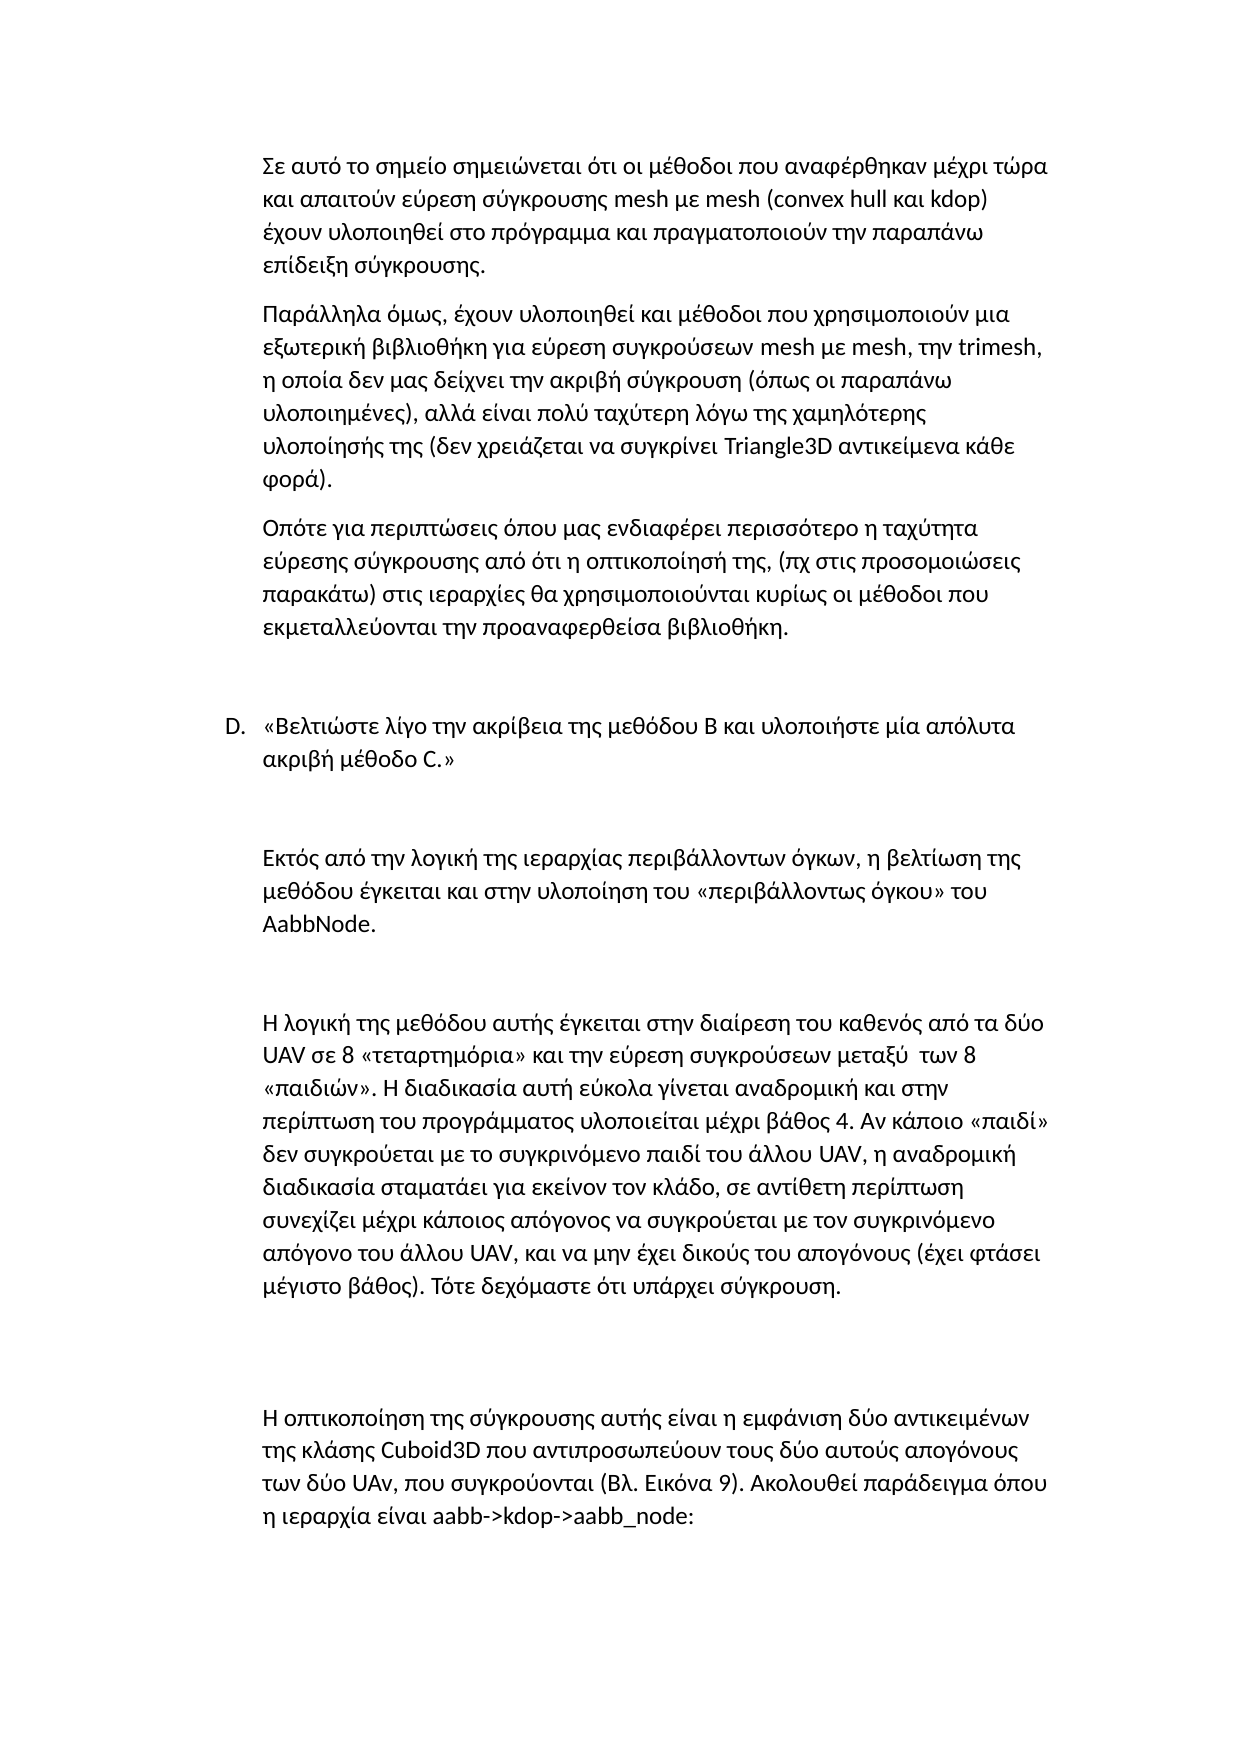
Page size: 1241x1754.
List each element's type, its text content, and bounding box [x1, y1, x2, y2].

list «Βελτιώστε λίγο την ακρίβεια της μεθόδου Β και υλοποιήστε μία απόλυτα [225, 710, 1053, 741]
list Η λογική της μεθόδου αυτής έγκειται στην διαίρεση του καθενός από τα δύο UAV σε 8 «τεταρτημόρια» και την εύρεση συγκρούσεων μεταξύ των 8 «παιδιών». Η διαδικασία αυτή εύκολα γίνεται αναδρομική και στην περίπτωση του προγράμματος υλοποιείται μέχρι βάθος 4. Αν κάποιο «παιδί» δεν συγκρούεται με το συγκρινόμενο παιδί του άλλου UAV, η αναδρομική διαδικασία σταματάει για εκείνον τον κλάδο, σε αντίθετη περίπτωση συνεχίζει μέχρι κάποιος απόγονος να συγκρούεται με τον συγκρινόμενο απόγονο του άλλου UAV, και να μην έχει δικούς του απογόνους (έχει φτάσει μέγιστο βάθος). Τότε δεχόμαστε ότι υπάρχει σύγκρουση. [262, 1007, 1053, 1301]
text Οπότε για περιπτώσεις όπου μας ενδιαφέρει περισσότερο η ταχύτητα εύρεσης σύγκρουσης από ότι η οπτικοποίησή της, (πχ στις προσομοιώσεις παρακάτω) στις ιεραρχίες θα χρησιμοποιούνται κυρίως οι μέθοδοι που εκμεταλλεύονται την προαναφερθείσα βιβλιοθήκη. [262, 512, 1053, 642]
list Η οπτικοποίηση της σύγκρουσης αυτής είναι η εμφάνιση δύο αντικειμένων της κλάσης Cuboid3D που αντιπροσωπεύουν τους δύο αυτούς απογόνους των δύο UAv, που συγκρούονται (Βλ. Εικόνα 9). Ακολουθεί παράδειγμα όπου η ιεραρχία είναι aabb->kdop->aabb_node: [262, 1402, 1053, 1531]
text Παράλληλα όμως, έχουν υλοποιηθεί και μέθοδοι που χρησιμοποιούν μια εξωτερική βιβλιοθήκη για εύρεση συγκρούσεων mesh με mesh, την trimesh, η οποία δεν μας δείχνει την ακριβή σύγκρουση (όπως οι παραπάνω υλοποιημένες), αλλά είναι πολύ ταχύτερη λόγω της χαμηλότερης υλοποίησής της (δεν χρειάζεται να συγκρίνει Triangle3D αντικείμενα κάθε φορά). [262, 298, 1053, 493]
text Σε αυτό το σημείο σημειώνεται ότι οι μέθοδοι που αναφέρθηκαν μέχρι τώρα και απαιτούν εύρεση σύγκρουσης mesh με mesh (convex hull και kdop) έχουν υλοποιηθεί στο πρόγραμμα και πραγματοποιούν την παραπάνω επίδειξη σύγκρουσης. [262, 150, 1053, 279]
list Εκτός από την λογική της ιεραρχίας περιβάλλοντων όγκων, η βελτίωση της μεθόδου έγκειται και στην υλοποίηση του «περιβάλλοντως όγκου» του AabbNode. [262, 842, 1053, 938]
list ακριβή μέθοδο C.» [262, 743, 1053, 774]
